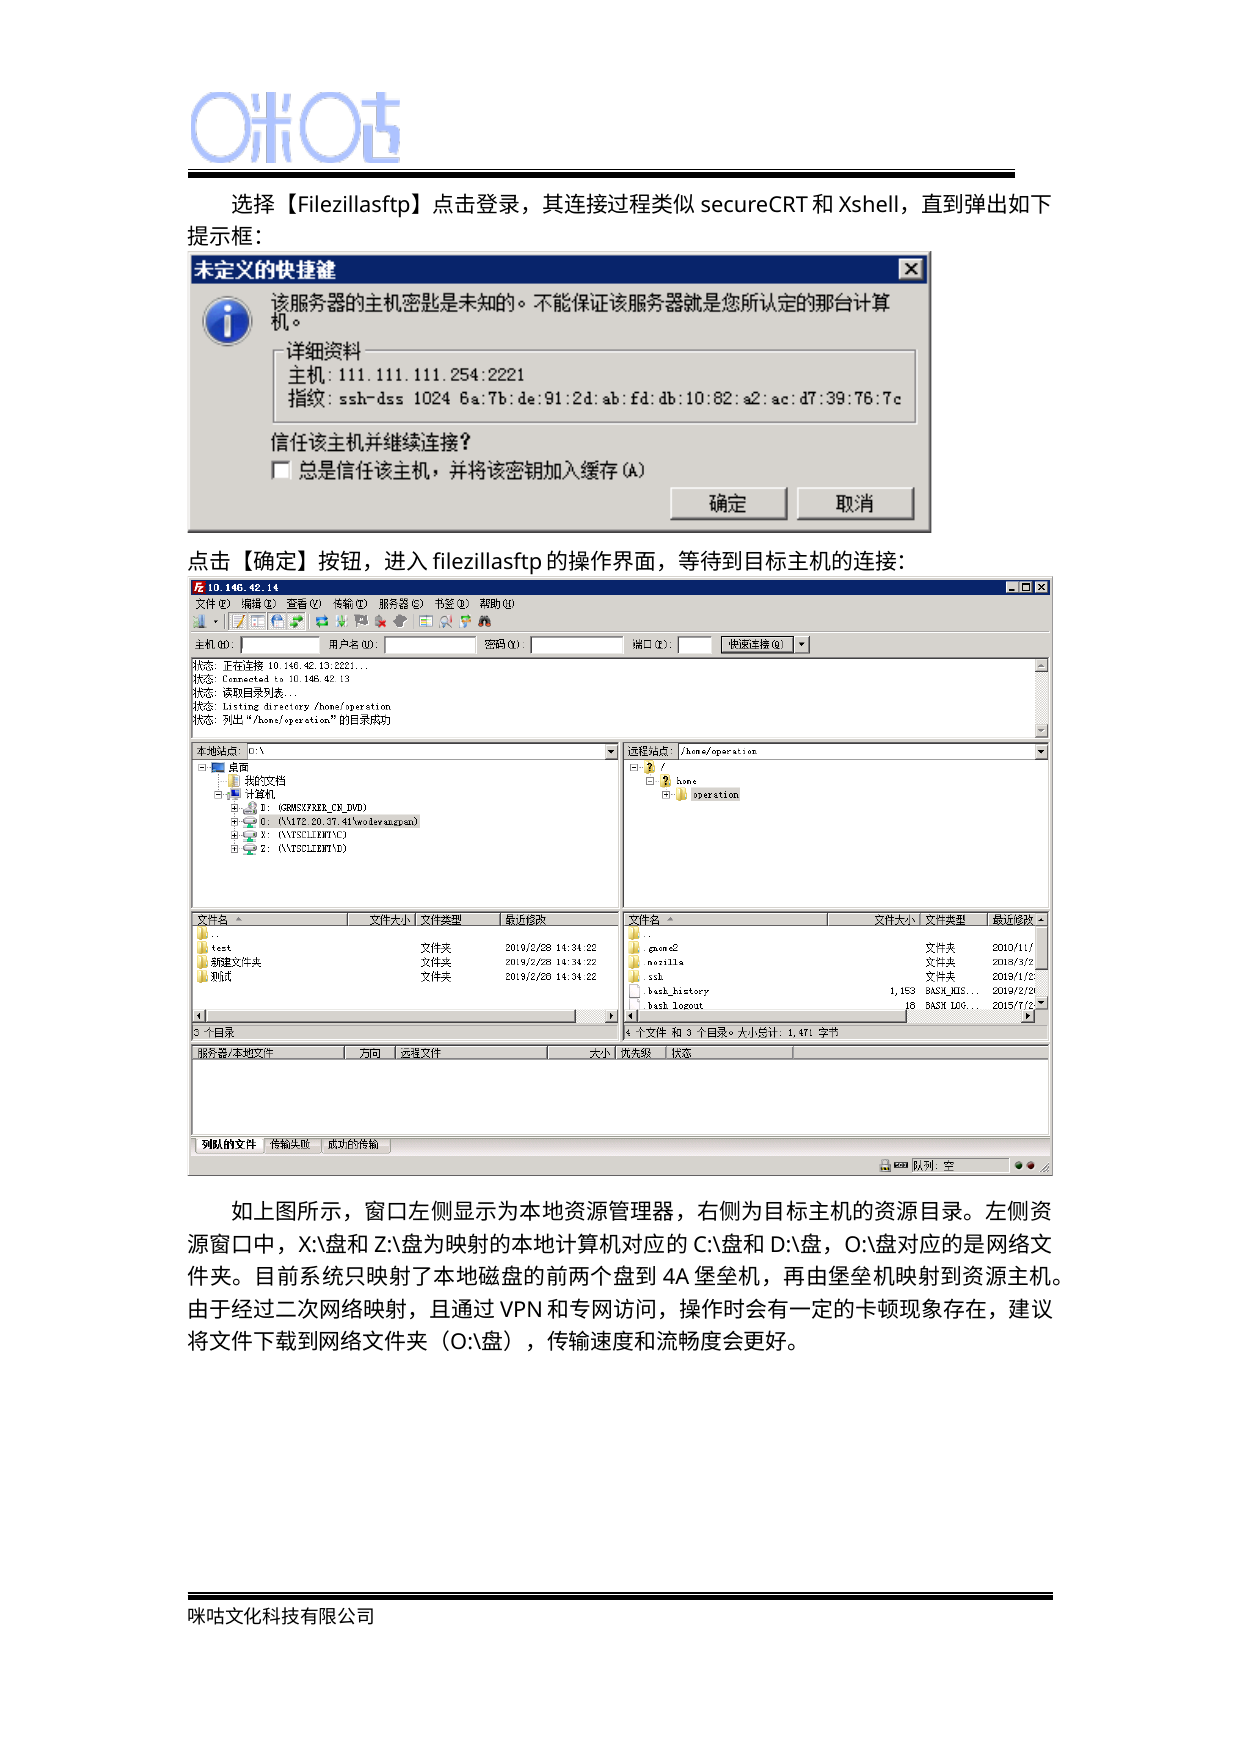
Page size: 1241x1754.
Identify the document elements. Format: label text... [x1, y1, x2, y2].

picture [187, 251, 932, 533]
picture [187, 576, 1053, 1176]
text 点击【确定】按钮，进入filezillasftp的操作界面，等待到目标主机的连接： [187, 544, 1053, 576]
text 选择【Filezillasftp】点击登录，其连接过程类似secureCRT和Xshell，直到弹出如下提示框： [187, 186, 1053, 251]
text 如上图所示，窗口左侧显示为本地资源管理器，右侧为目标主机的资源目录。左侧资源窗口中，X:\盘和Z:\盘为映射的本地计算机对应的C:\盘和D:\盘，O:\盘对应的是网络文件夹。目前系统只映射了本地磁盘的前两个盘到4A堡垒机，再由堡垒机映射到资源主机。由于经过二次网络映射，且通过VPN和专网访问，操作时会有一定的卡顿现象存在，建议将文件下载到网络文件夹（O:\盘），传输速度和流畅度会更好。 [187, 1194, 1053, 1356]
